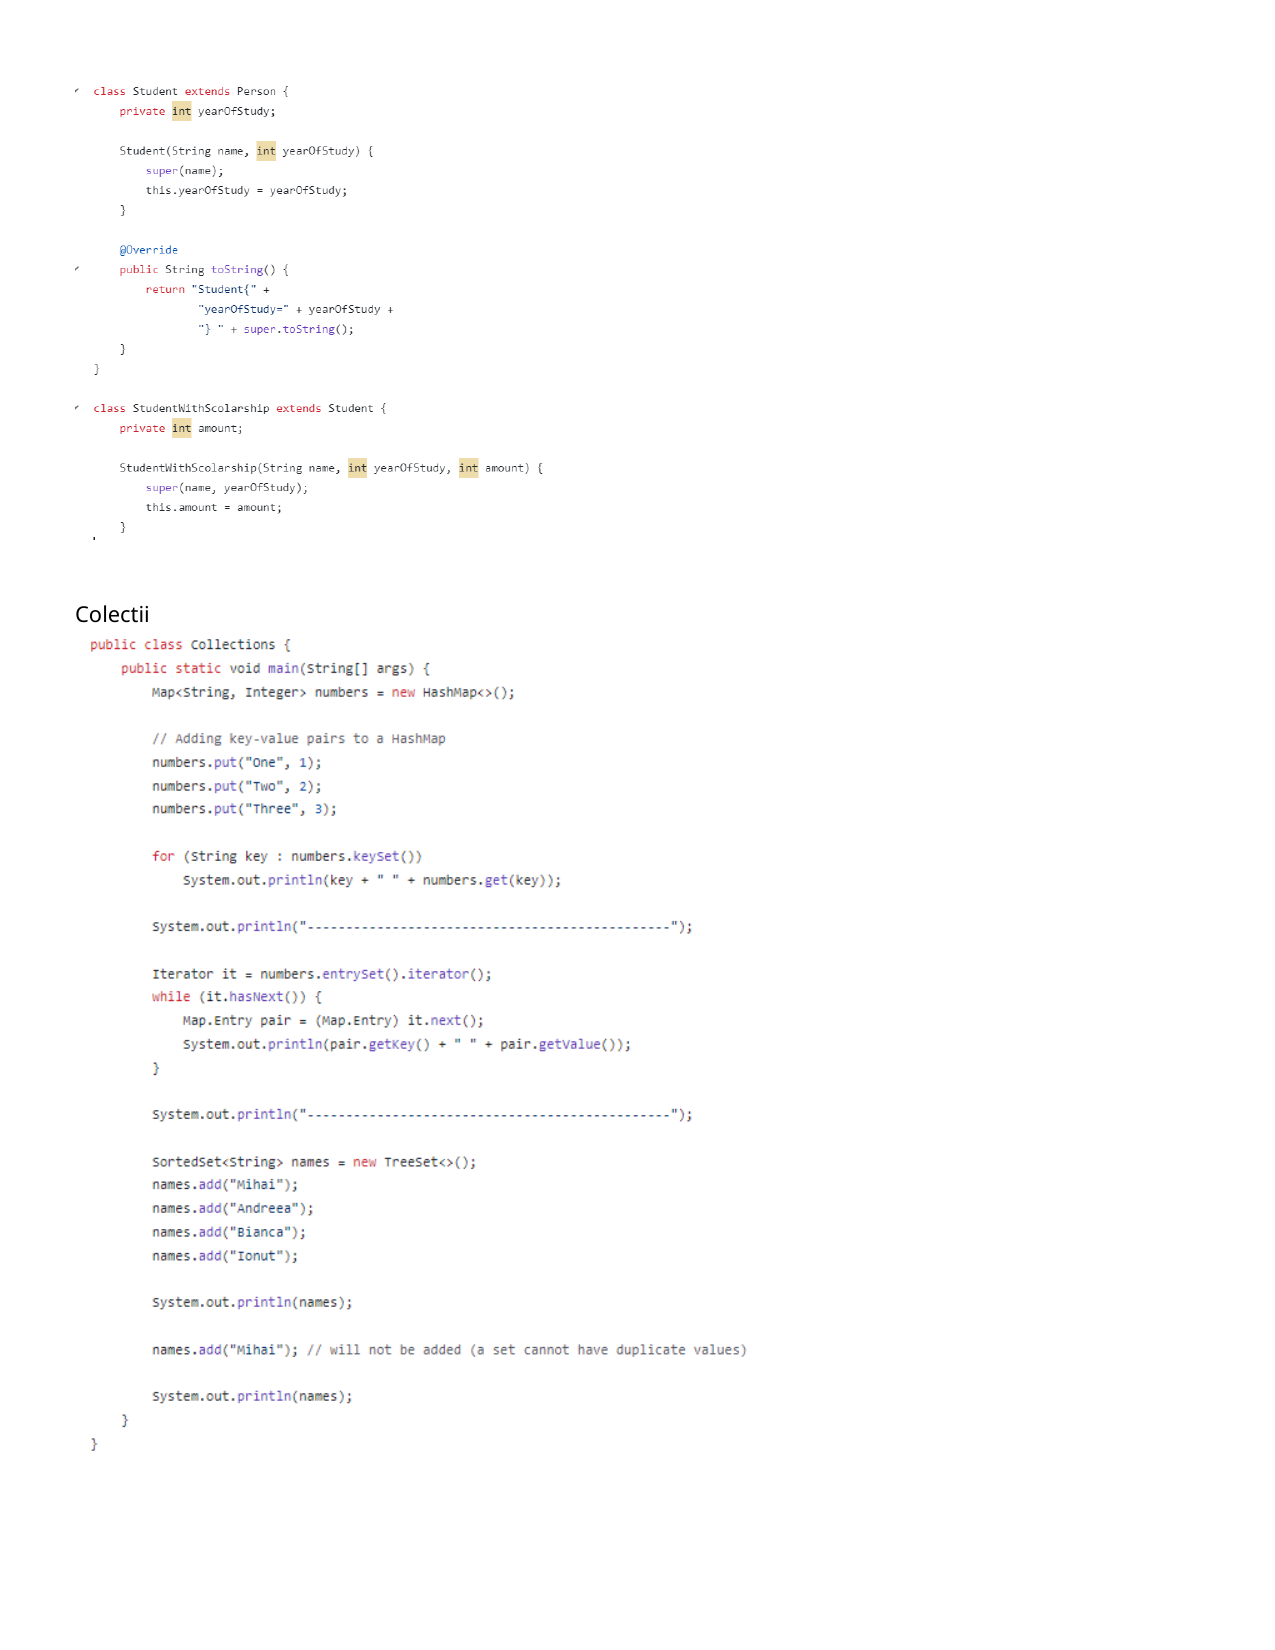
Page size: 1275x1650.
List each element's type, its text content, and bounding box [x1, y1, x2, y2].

picture [75, 75, 588, 540]
picture [75, 628, 774, 1461]
text Colectii [75, 599, 1200, 629]
